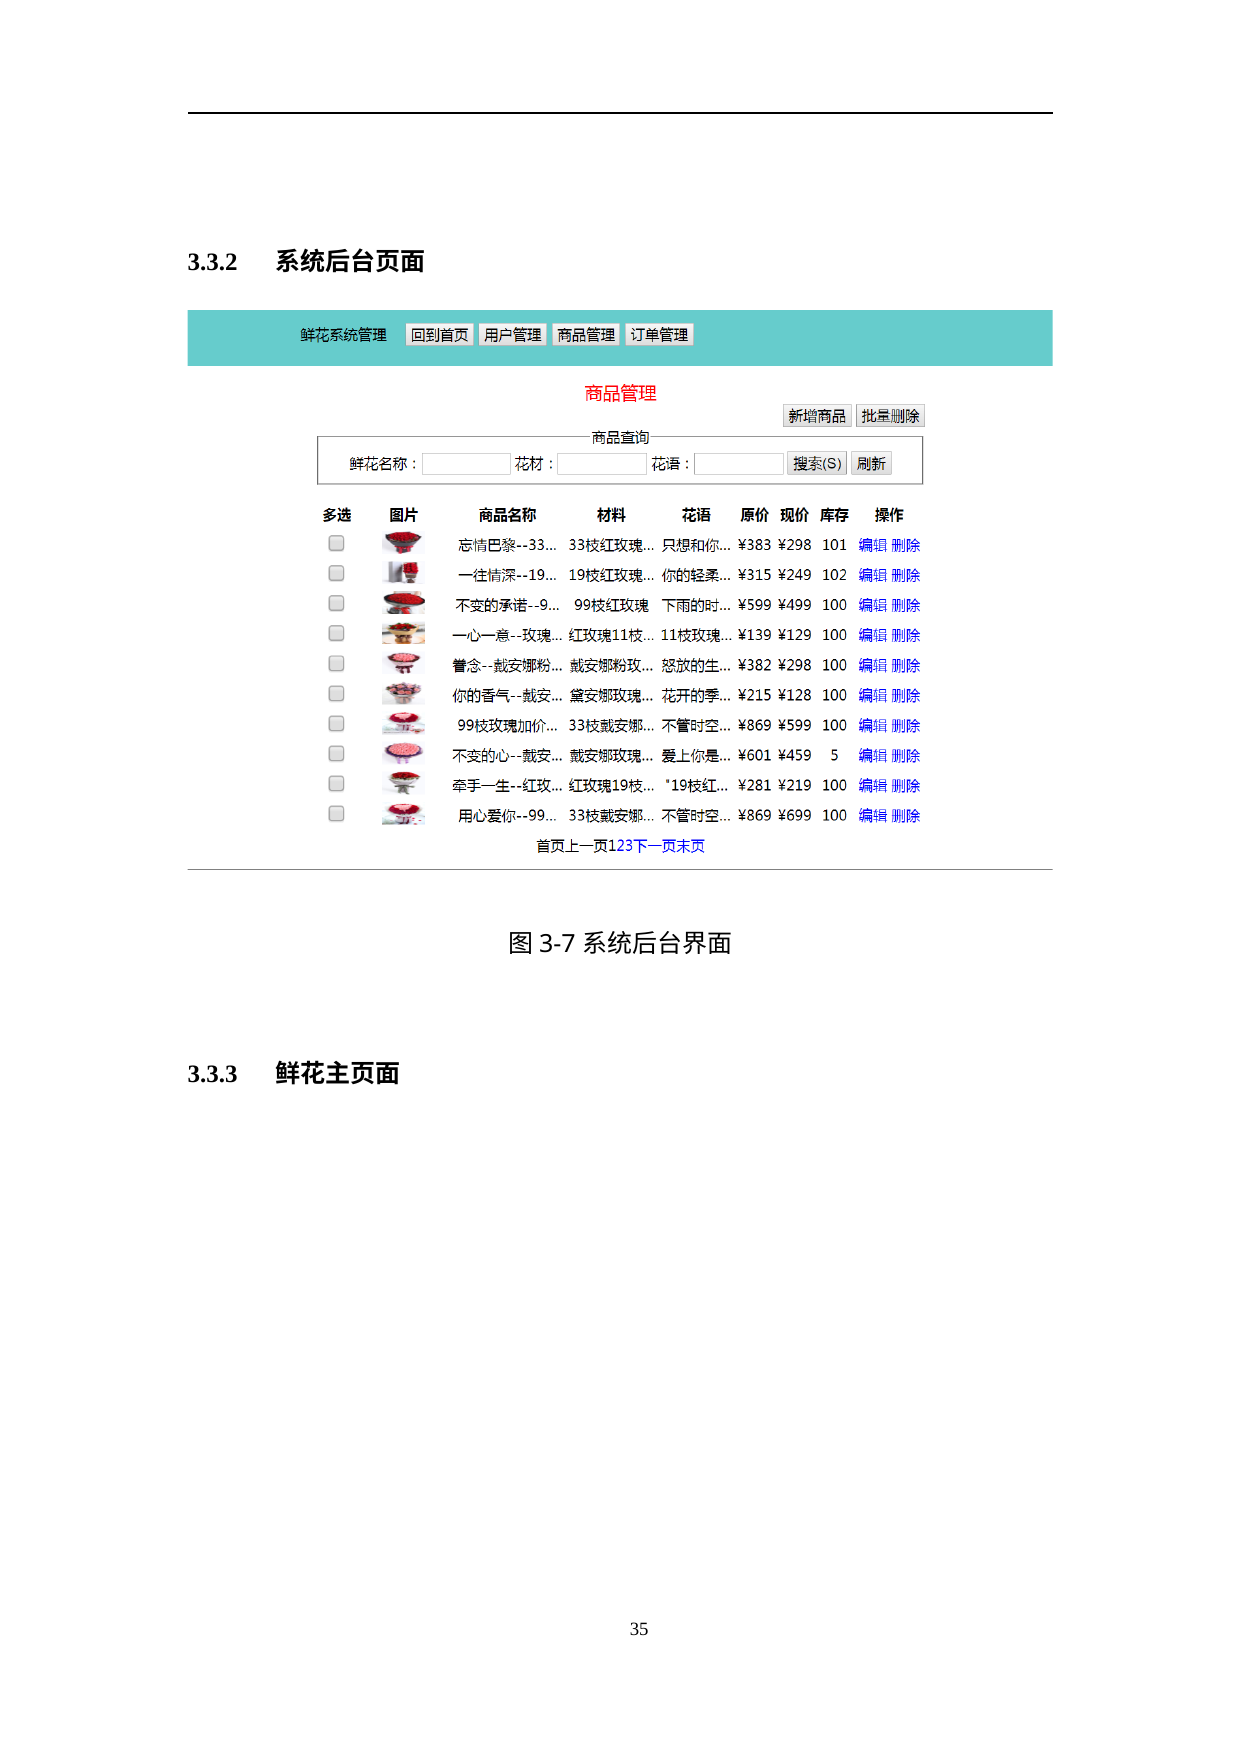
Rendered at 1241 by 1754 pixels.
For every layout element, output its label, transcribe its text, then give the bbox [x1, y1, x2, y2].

picture [187, 310, 1053, 870]
text 图 3-7 系统后台界面 [187, 909, 1053, 974]
text 鲜花主页面 [187, 1039, 1053, 1104]
text 系统后台页面 [187, 227, 1053, 292]
